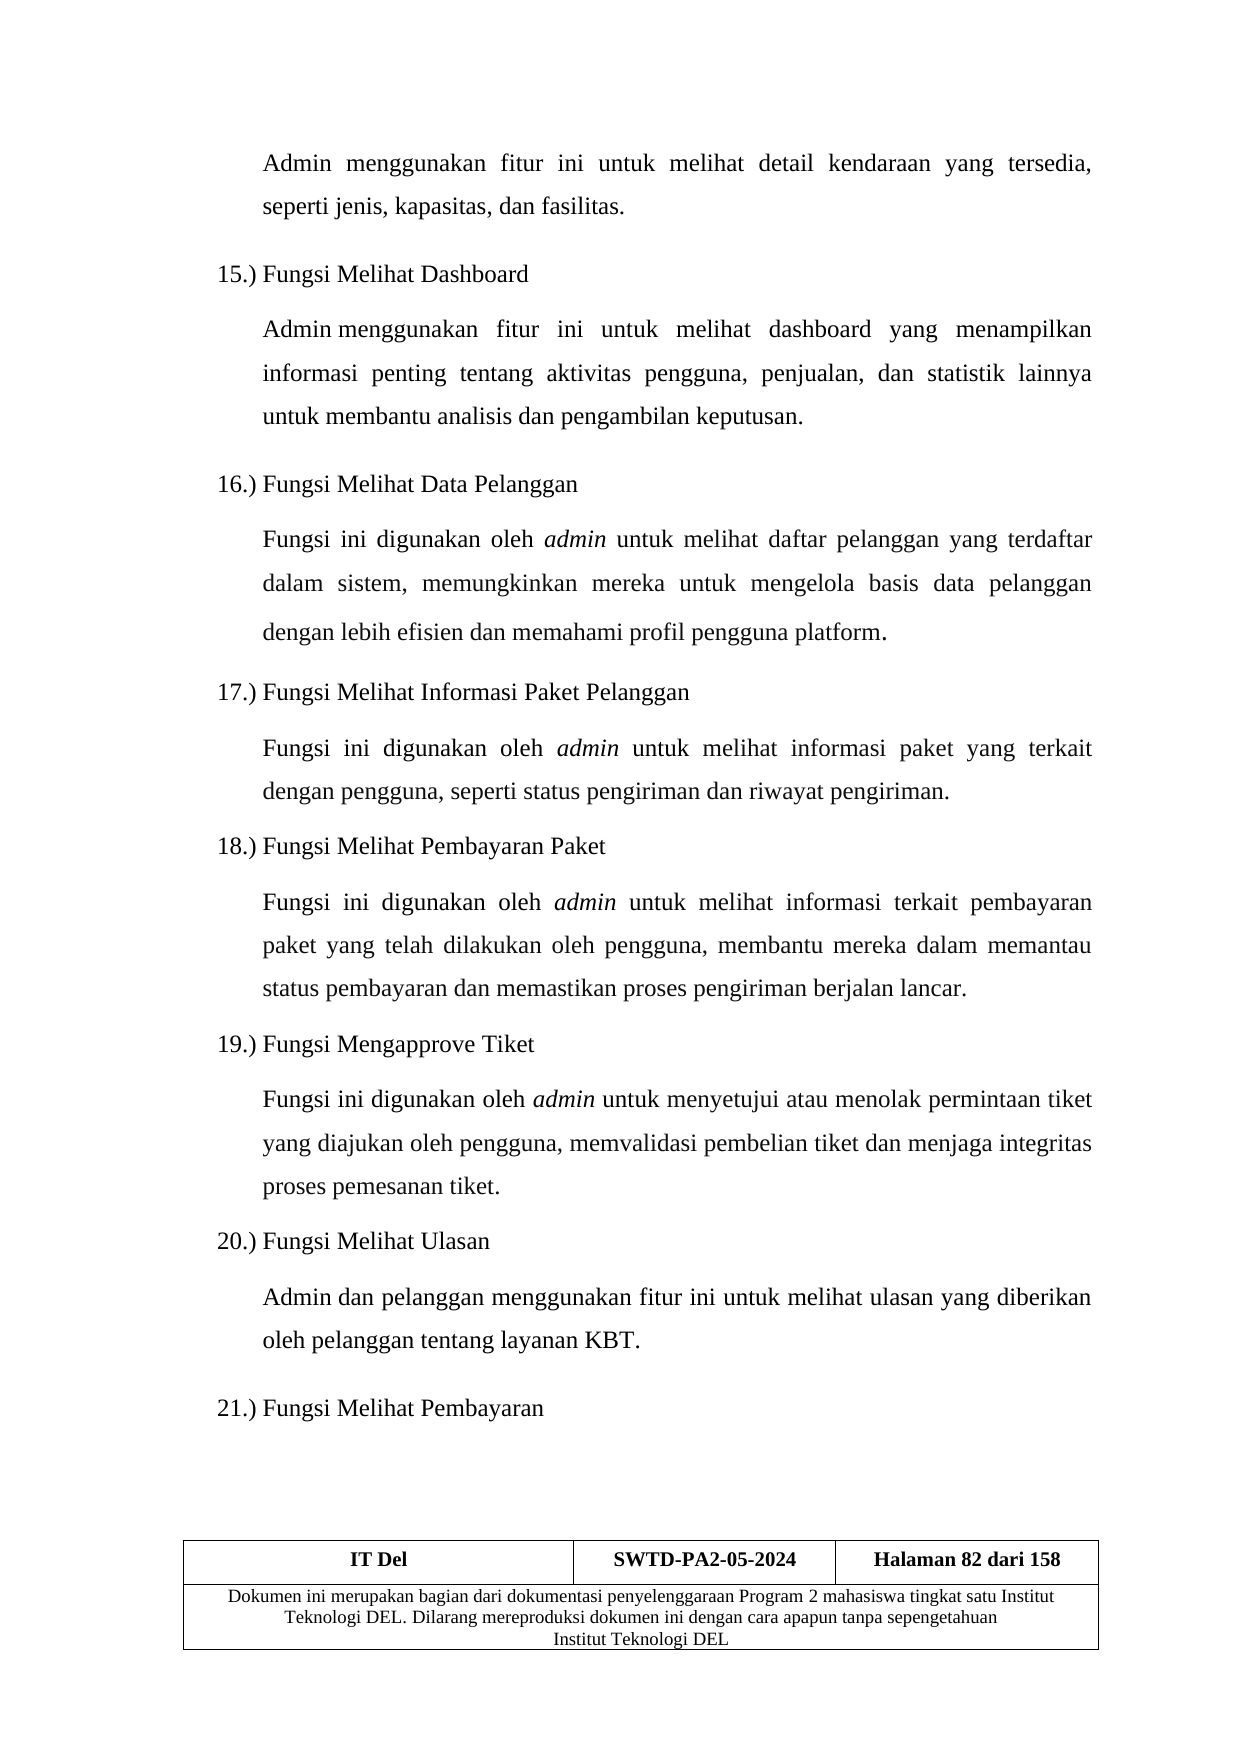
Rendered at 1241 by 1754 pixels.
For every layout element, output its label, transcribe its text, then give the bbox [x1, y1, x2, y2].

list Fungsi Melihat Ulasan [217, 1226, 1092, 1255]
text Fungsi ini digunakan oleh admin untuk melihat daftar pelanggan yang terdaftar dalam sistem, memungkinkan mereka untuk mengelola basis data pelanggan dengan lebih efisien dan memahami profil pengguna platform. [262, 524, 1092, 568]
text Fungsi ini digunakan oleh admin untuk melihat informasi terkait pembayaran paket yang telah dilakukan oleh pengguna, membantu mereka dalam memantau status pembayaran dan memastikan proses pengiriman berjalan lancar. [262, 887, 1092, 930]
list Fungsi Melihat Pembayaran Paket [217, 831, 1092, 860]
text Fungsi ini digunakan oleh admin untuk menyetujui atau menolak permintaan tiket yang diajukan oleh pengguna, memvalidasi pembelian tiket dan menjaga integritas proses pemesanan tiket. [262, 1084, 1092, 1128]
text Fungsi ini digunakan oleh admin untuk melihat informasi paket yang terkait dengan pengguna, seperti status pengiriman dan riwayat pengiriman. [262, 733, 1092, 804]
text Fungsi ini digunakan oleh admin untuk menyetujui atau menolak permintaan tiket yang diajukan oleh pengguna, memvalidasi pembelian tiket dan menjaga integritas proses pemesanan tiket. [262, 1156, 1092, 1199]
text Fungsi ini digunakan oleh admin untuk melihat daftar pelanggan yang terdaftar dalam sistem, memungkinkan mereka untuk mengelola basis data pelanggan dengan lebih efisien dan memahami profil pengguna platform. [262, 596, 1092, 647]
list Fungsi Melihat Data Pelanggan [217, 469, 1092, 498]
list Admin dan pelanggan menggunakan fitur ini untuk melihat ulasan yang diberikan oleh pelanggan tentang layanan KBT. [262, 1282, 1092, 1354]
text Fungsi ini digunakan oleh admin untuk melihat informasi terkait pembayaran paket yang telah dilakukan oleh pengguna, membantu mereka dalam memantau status pembayaran dan memastikan proses pengiriman berjalan lancar. [262, 959, 1092, 1002]
list Fungsi Mengapprove Tiket [217, 1029, 1092, 1058]
list Fungsi Melihat Informasi Paket Pelanggan [217, 677, 1092, 706]
list Fungsi Melihat Dashboard [217, 259, 1092, 288]
list Admin menggunakan fitur ini untuk melihat detail kendaraan yang tersedia, seperti jenis, kapasitas, dan fasilitas. [262, 148, 1092, 219]
list Fungsi Melihat Pembayaran [217, 1393, 1092, 1422]
list Admin menggunakan fitur ini untuk melihat dashboard yang menampilkan informasi penting tentang aktivitas pengguna, penjualan, dan statistik lainnya untuk membantu analisis dan pengambilan keputusan. [262, 314, 1092, 429]
